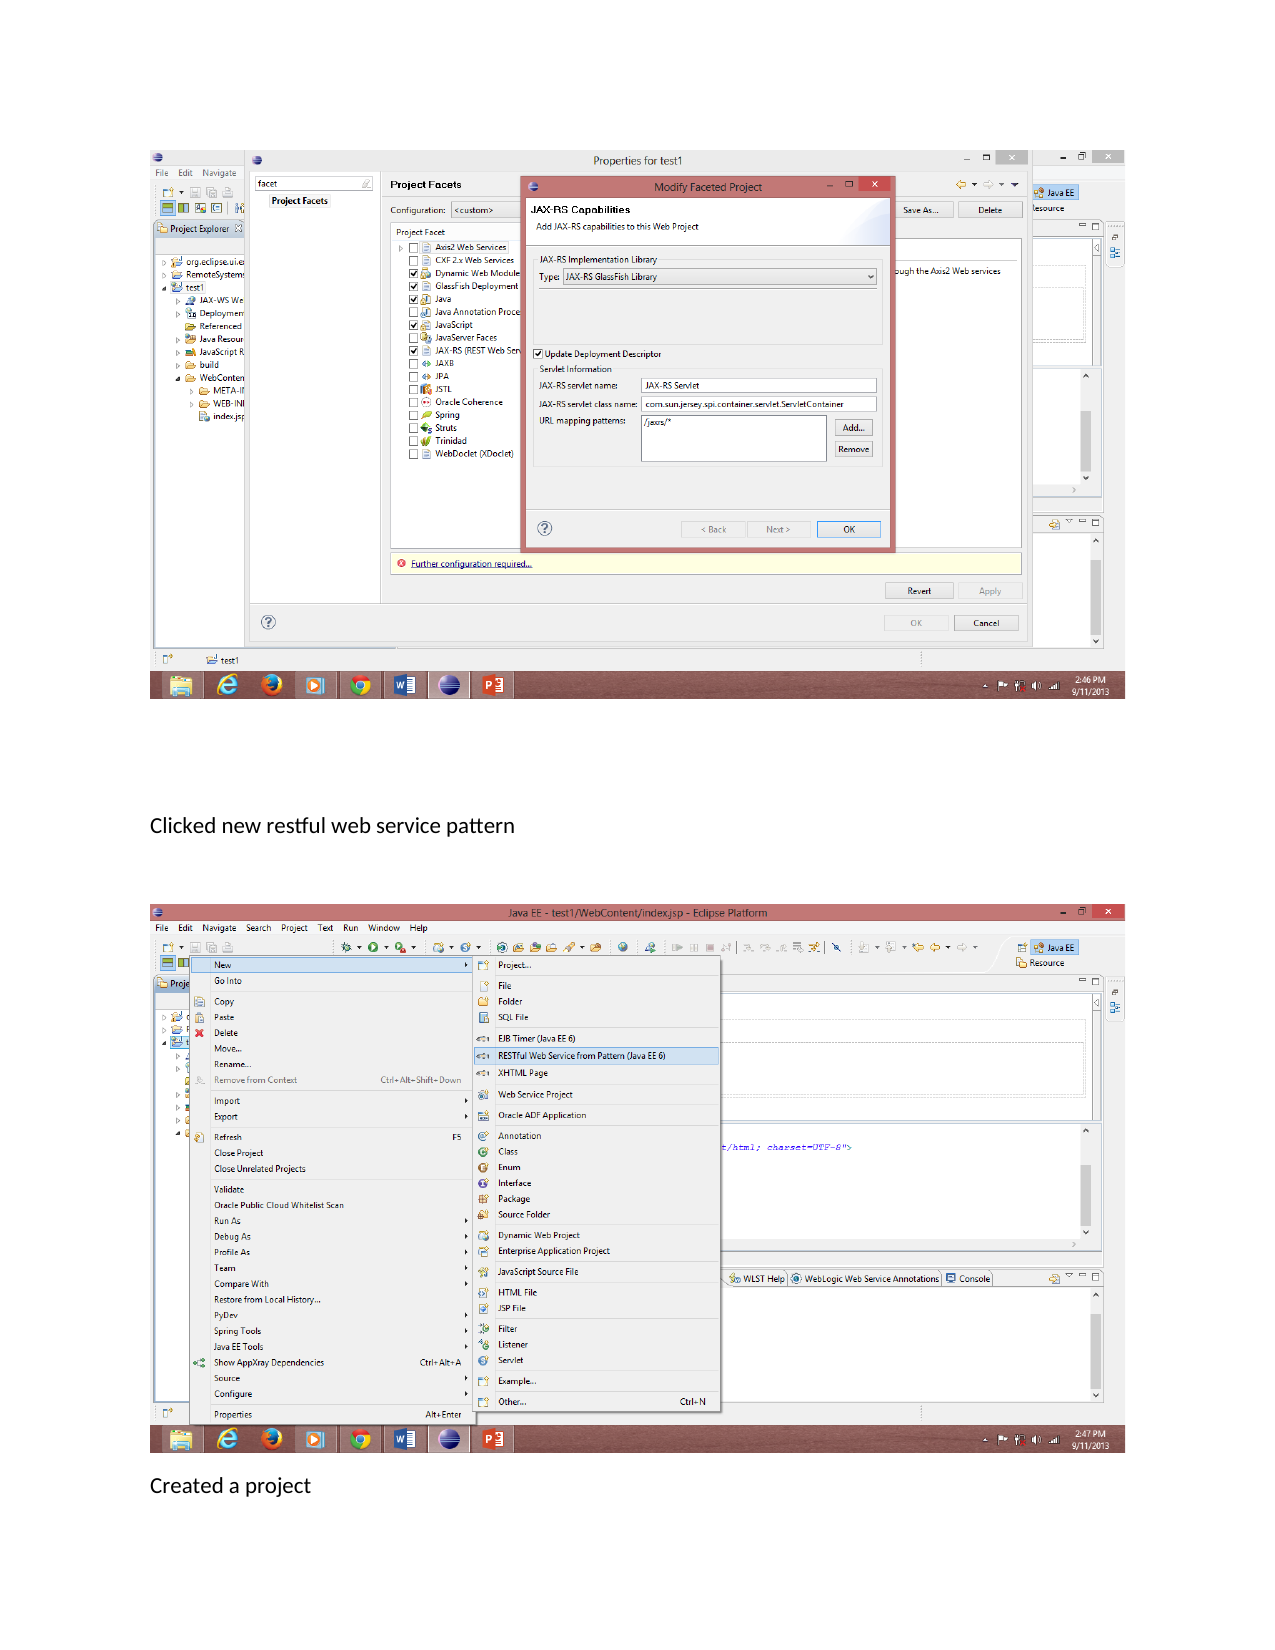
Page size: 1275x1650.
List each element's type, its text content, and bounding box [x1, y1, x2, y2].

picture [150, 150, 1125, 699]
text Clicked new restful web service pattern [150, 811, 1125, 839]
picture [150, 904, 1125, 1453]
text Created a project [150, 1471, 1125, 1499]
